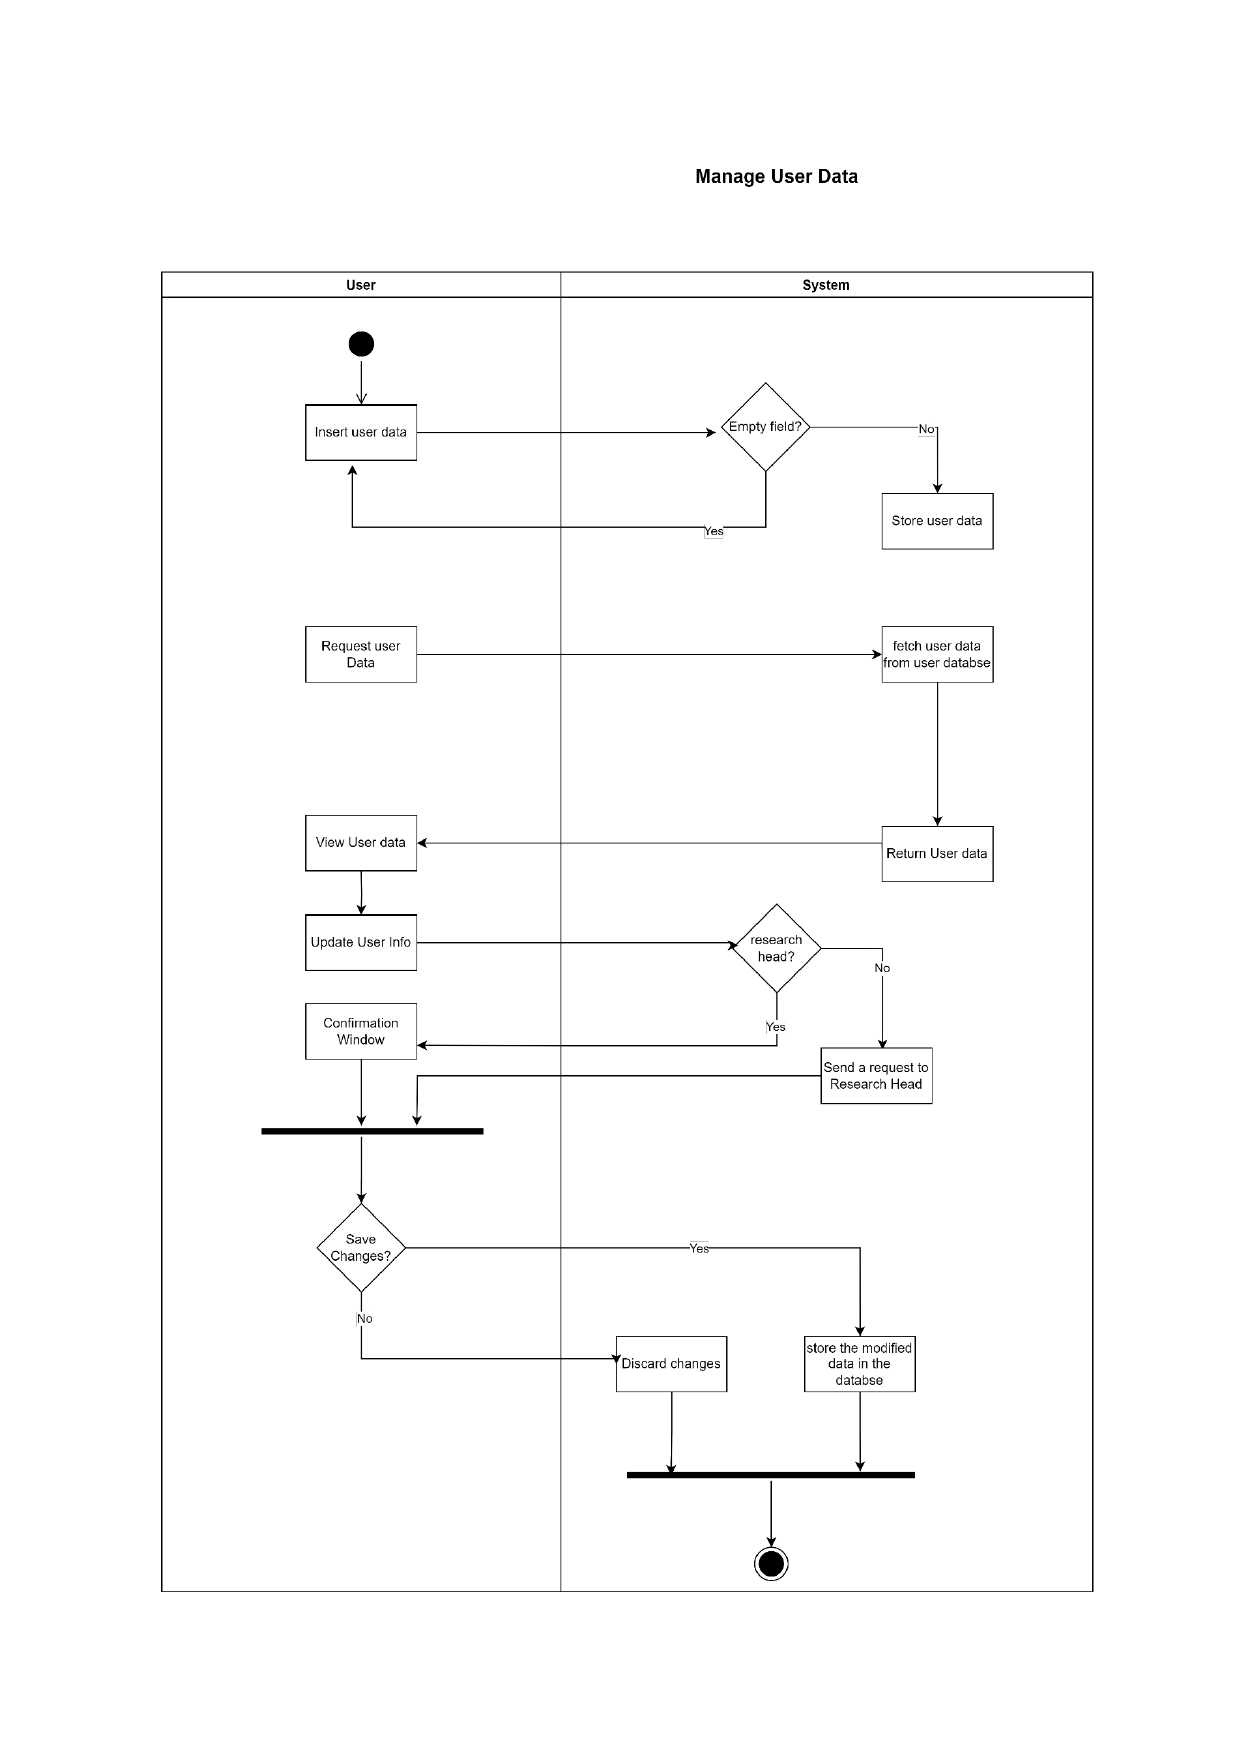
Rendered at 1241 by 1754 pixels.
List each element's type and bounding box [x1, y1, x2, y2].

picture [150, 150, 1104, 1604]
